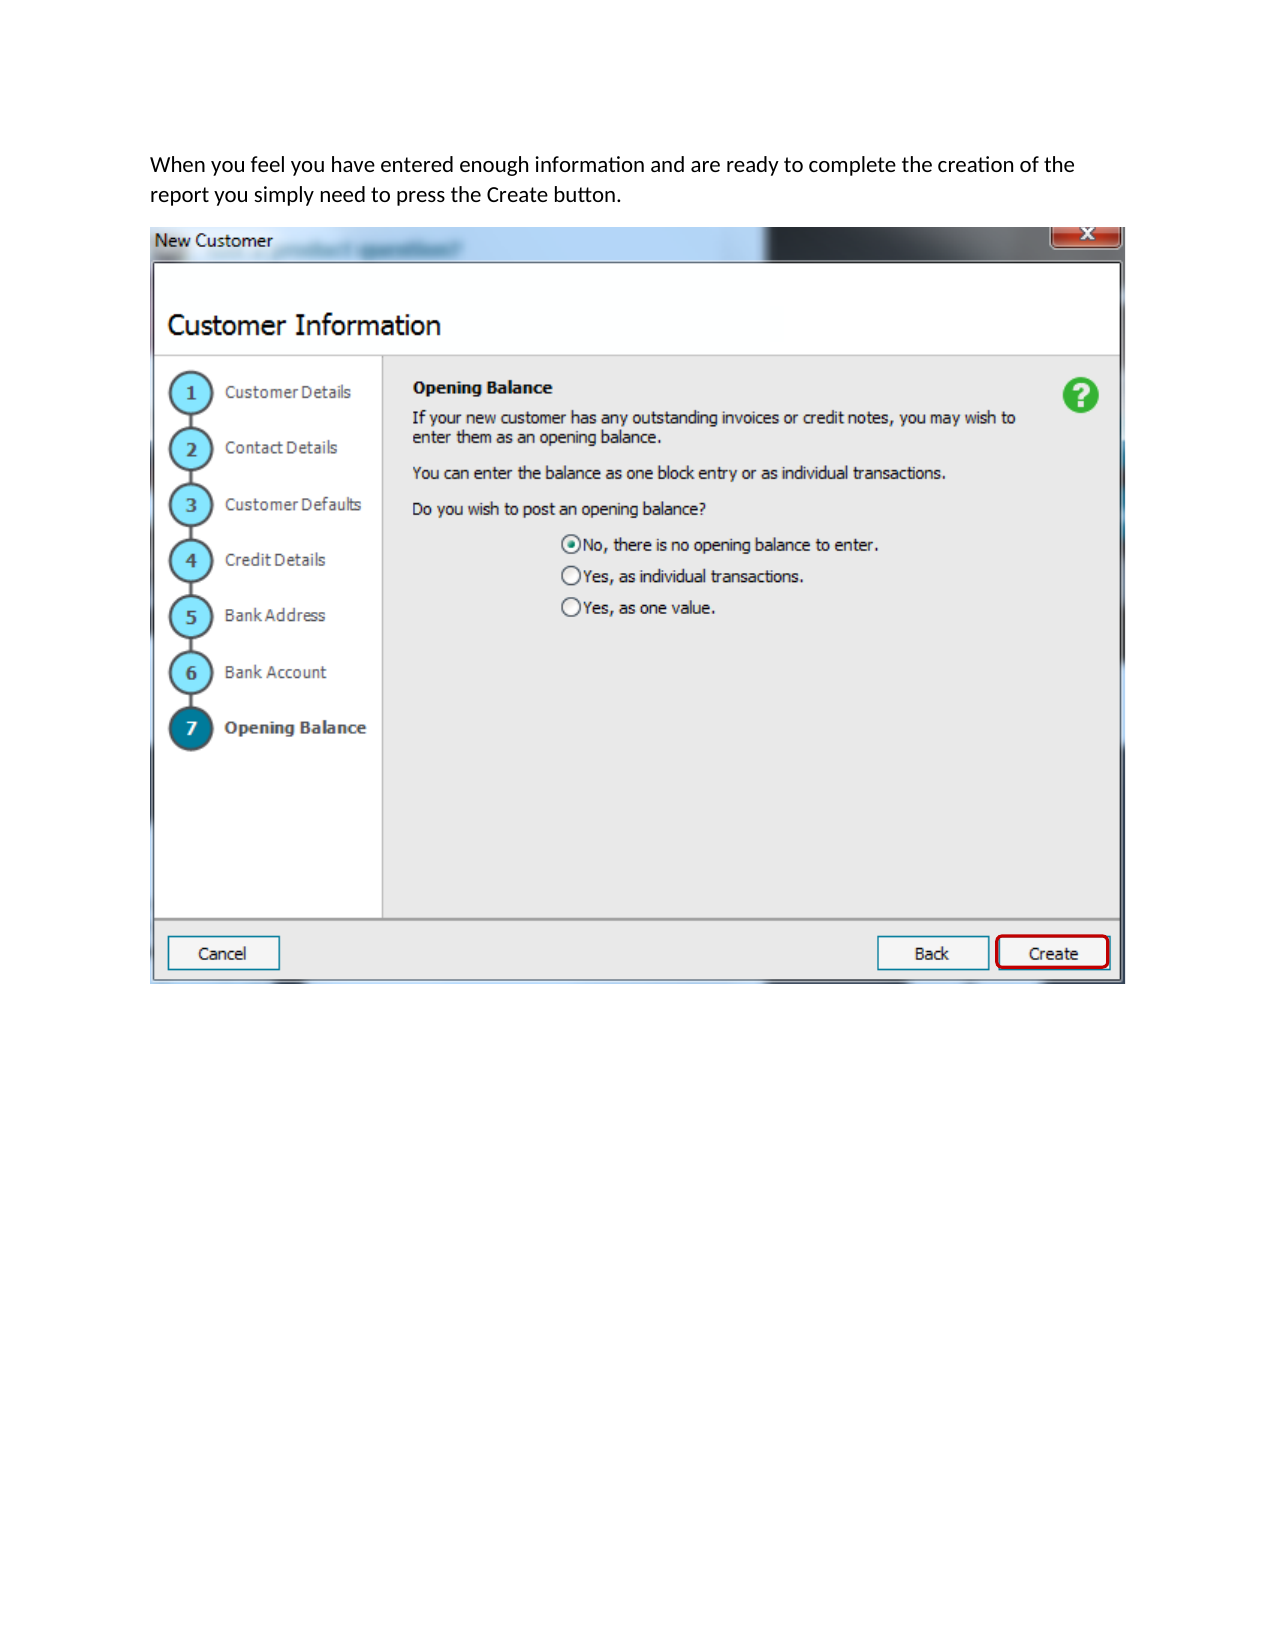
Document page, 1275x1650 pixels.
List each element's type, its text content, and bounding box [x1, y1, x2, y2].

picture [150, 227, 1125, 984]
text When you feel you have entered enough information and are ready to complete the creation of the report you simply need to press the Create button. [150, 150, 1125, 208]
